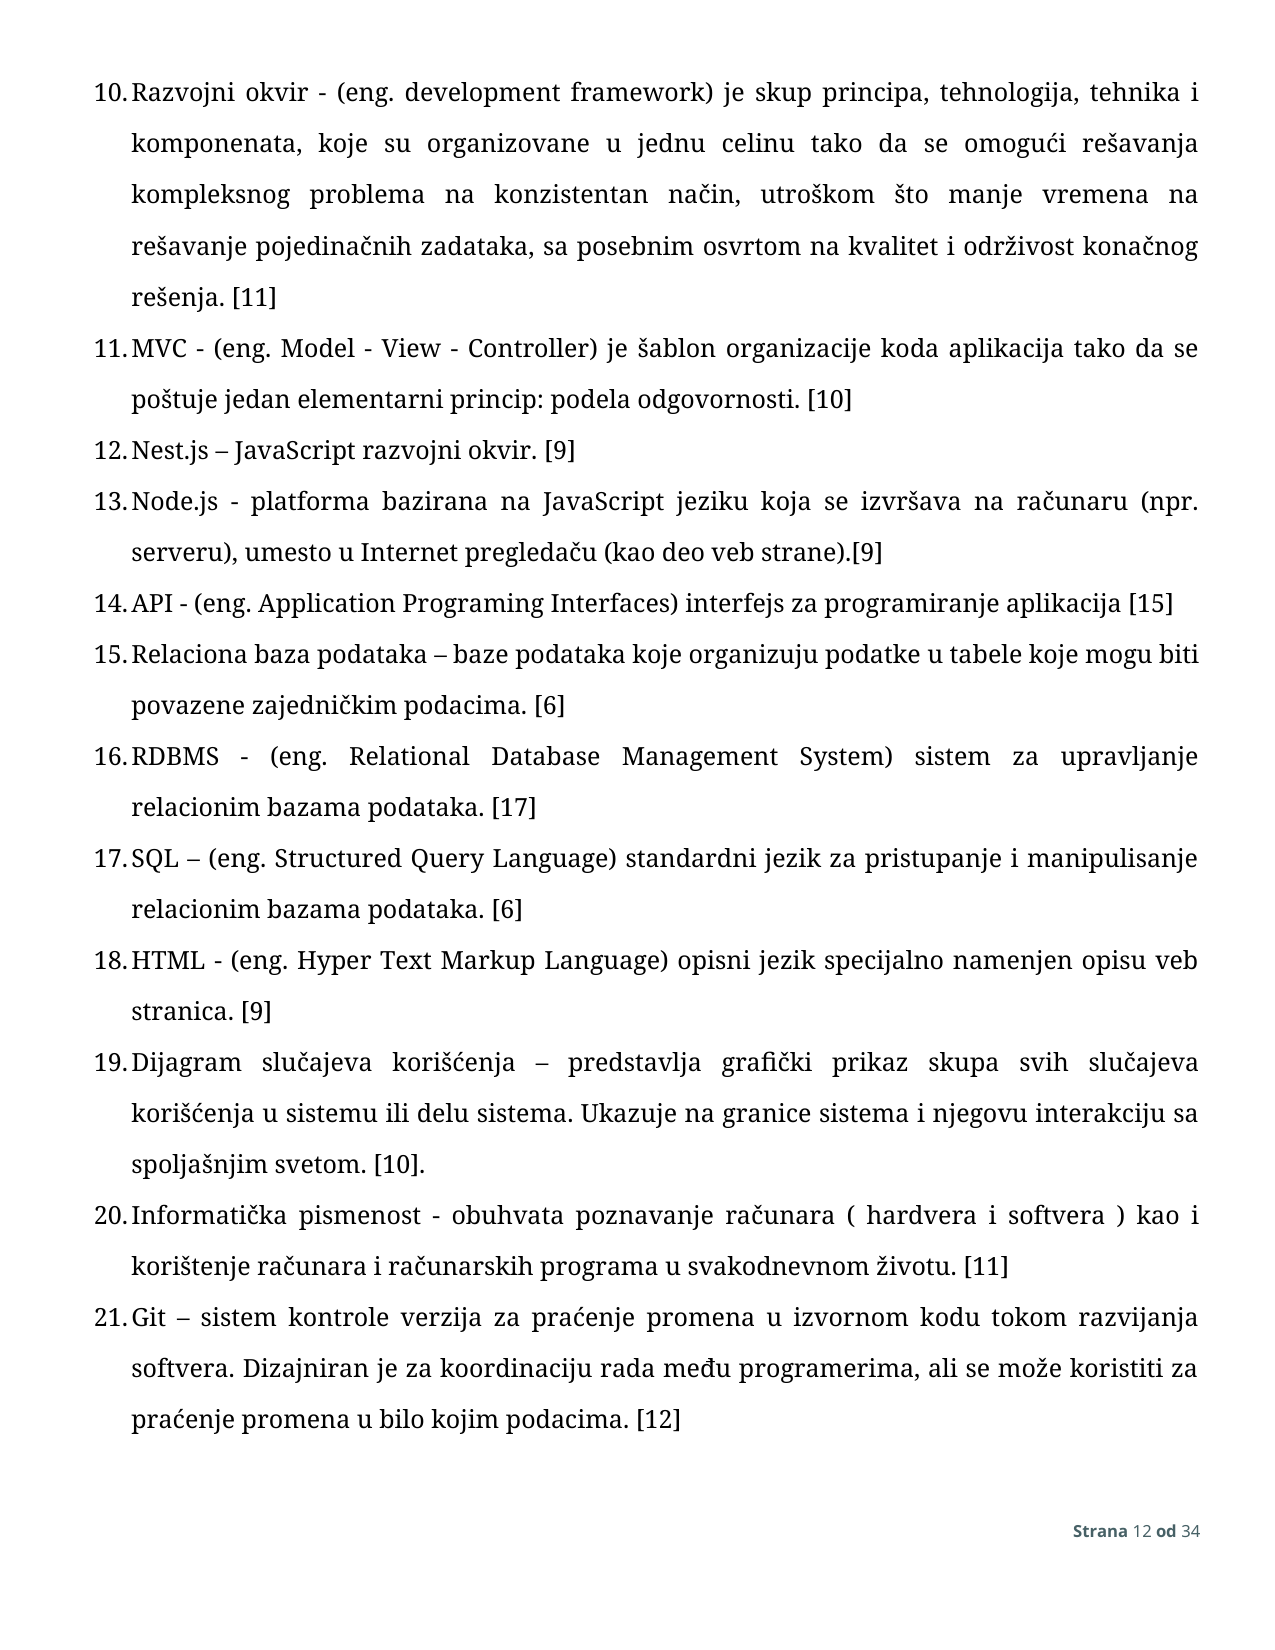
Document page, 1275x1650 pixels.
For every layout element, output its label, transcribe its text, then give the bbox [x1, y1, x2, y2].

list MVC - (eng. Model - View - Controller) je šablon organizacije koda aplikacija tako da se poštuje jedan elementarni princip: podela odgovornosti. [10] [94, 330, 1200, 415]
list API - (eng. Application Programing Interfaces) interfejs za programiranje aplikacija [15] [94, 585, 1200, 619]
list Informatička pismenost - obuhvata poznavanje računara ( hardvera i softvera ) kao i korištenje računara i računarskih programa u svakodnevnom životu. [11] [94, 1198, 1200, 1283]
list Node.js - platforma bazirana na JavaScript jeziku koja se izvršava na računaru (npr. serveru), umesto u Internet pregledaču (kao deo veb strane).[9] [94, 483, 1200, 568]
list SQL – (eng. Structured Query Language) standardni jezik za pristupanje i manipulisanje relacionim bazama podataka. [6] [94, 841, 1200, 926]
list Dijagram slučajeva korišćenja – predstavlja grafički prikaz skupa svih slučajeva korišćenja u sistemu ili delu sistema. Ukazuje na granice sistema i njegovu interakciju sa spoljašnjim svetom. [10]. [94, 1045, 1200, 1181]
list Relaciona baza podataka – baze podataka koje organizuju podatke u tabele koje mogu biti povazene zajedničkim podacima. [6] [94, 636, 1200, 722]
list Git – sistem kontrole verzija za praćenje promena u izvornom kodu tokom razvijanja softvera. Dizajniran je za koordinaciju rada među programerima, ali se može koristiti za praćenje promena u bilo kojim podacima. [12] [94, 1300, 1200, 1436]
list Nest.js – JavaScript razvojni okvir. [9] [94, 432, 1200, 466]
list HTML - (eng. Hyper Text Markup Language) opisni jezik specijalno namenjen opisu veb stranica. [9] [94, 943, 1200, 1028]
list Razvojni okvir - (eng. development framework) je skup principa, tehnologija, tehnika i komponenata, koje su organizovane u jednu celinu tako da se omogući rešavanja kompleksnog problema na konzistentan način, utroškom što manje vremena na rešavanje pojedinačnih zadataka, sa posebnim osvrtom na kvalitet i održivost konačnog rešenja. [11] [94, 75, 1200, 313]
list RDBMS - (eng. Relational Database Management System) sistem za upravljanje relacionim bazama podataka. [17] [94, 738, 1200, 824]
